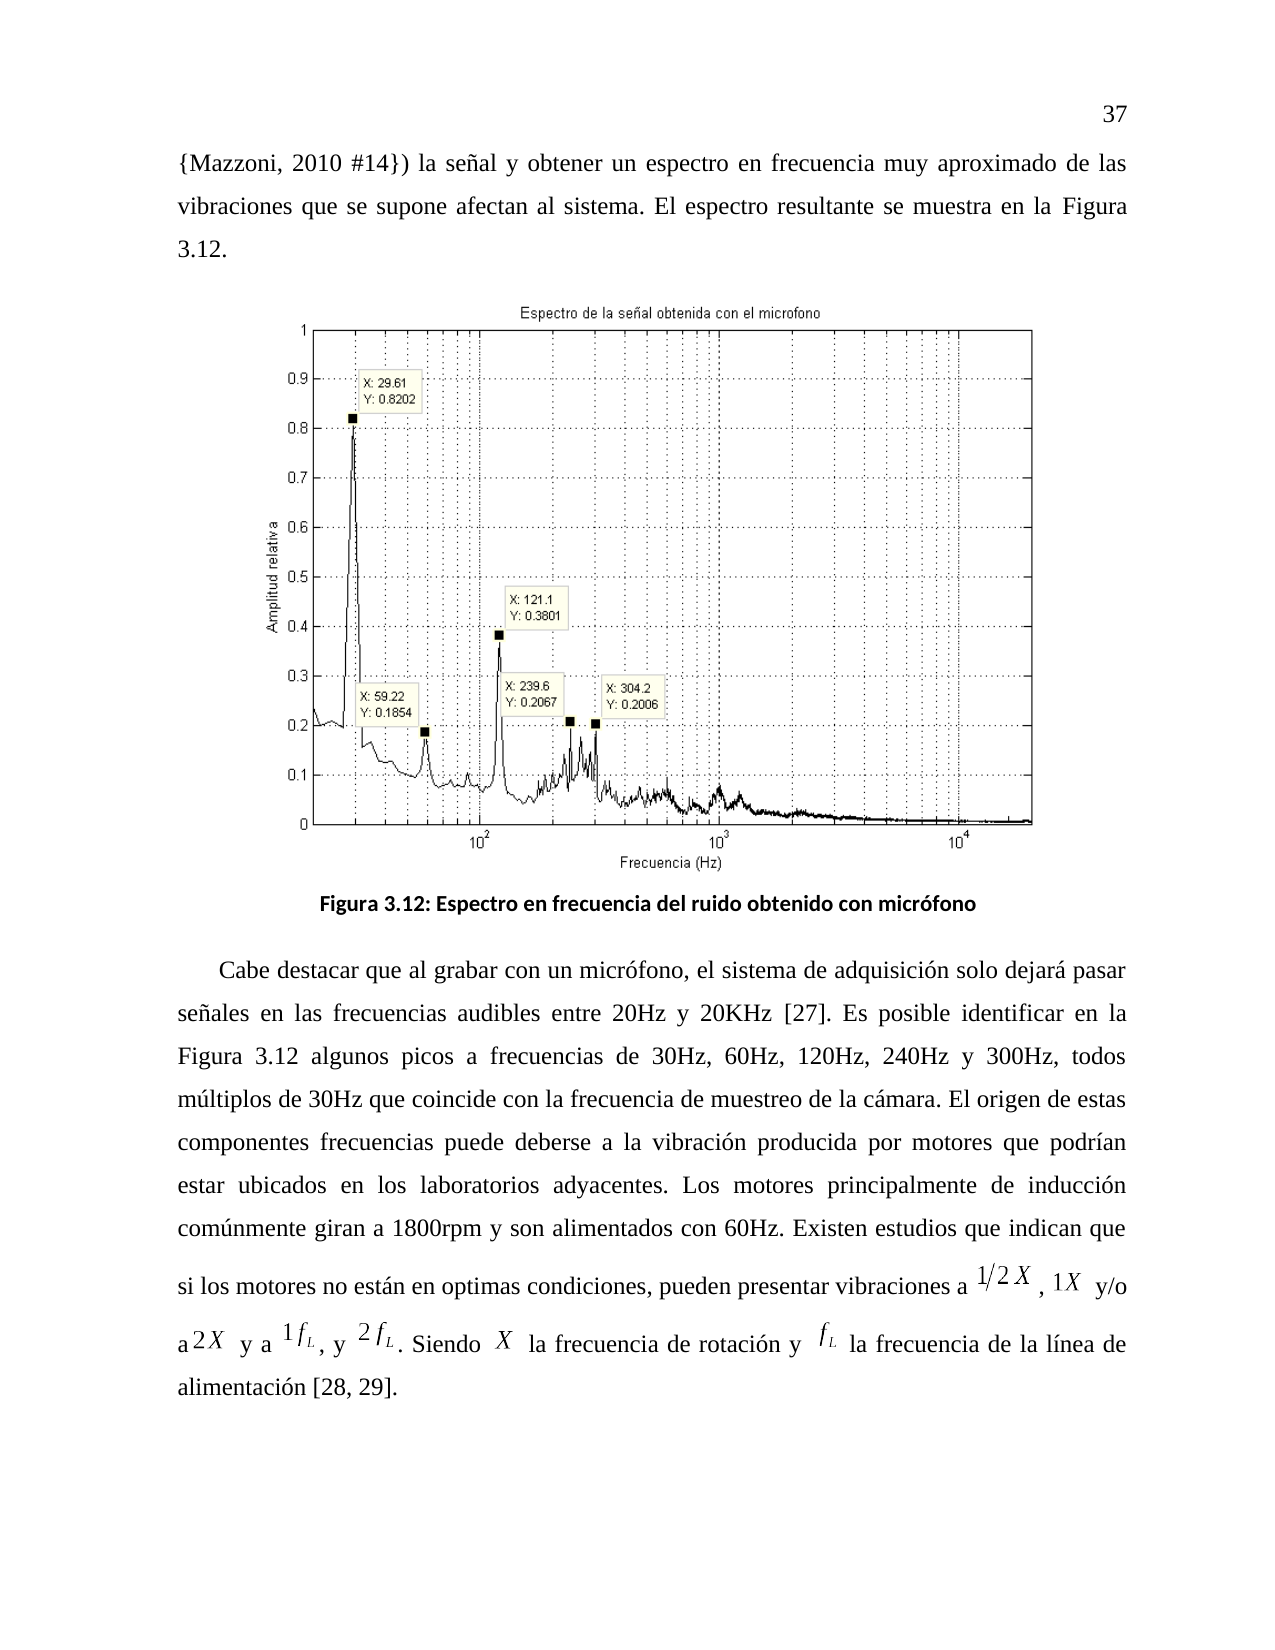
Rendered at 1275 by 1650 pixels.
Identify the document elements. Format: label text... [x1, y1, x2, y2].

picture [247, 302, 1049, 877]
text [177, 148, 1127, 263]
